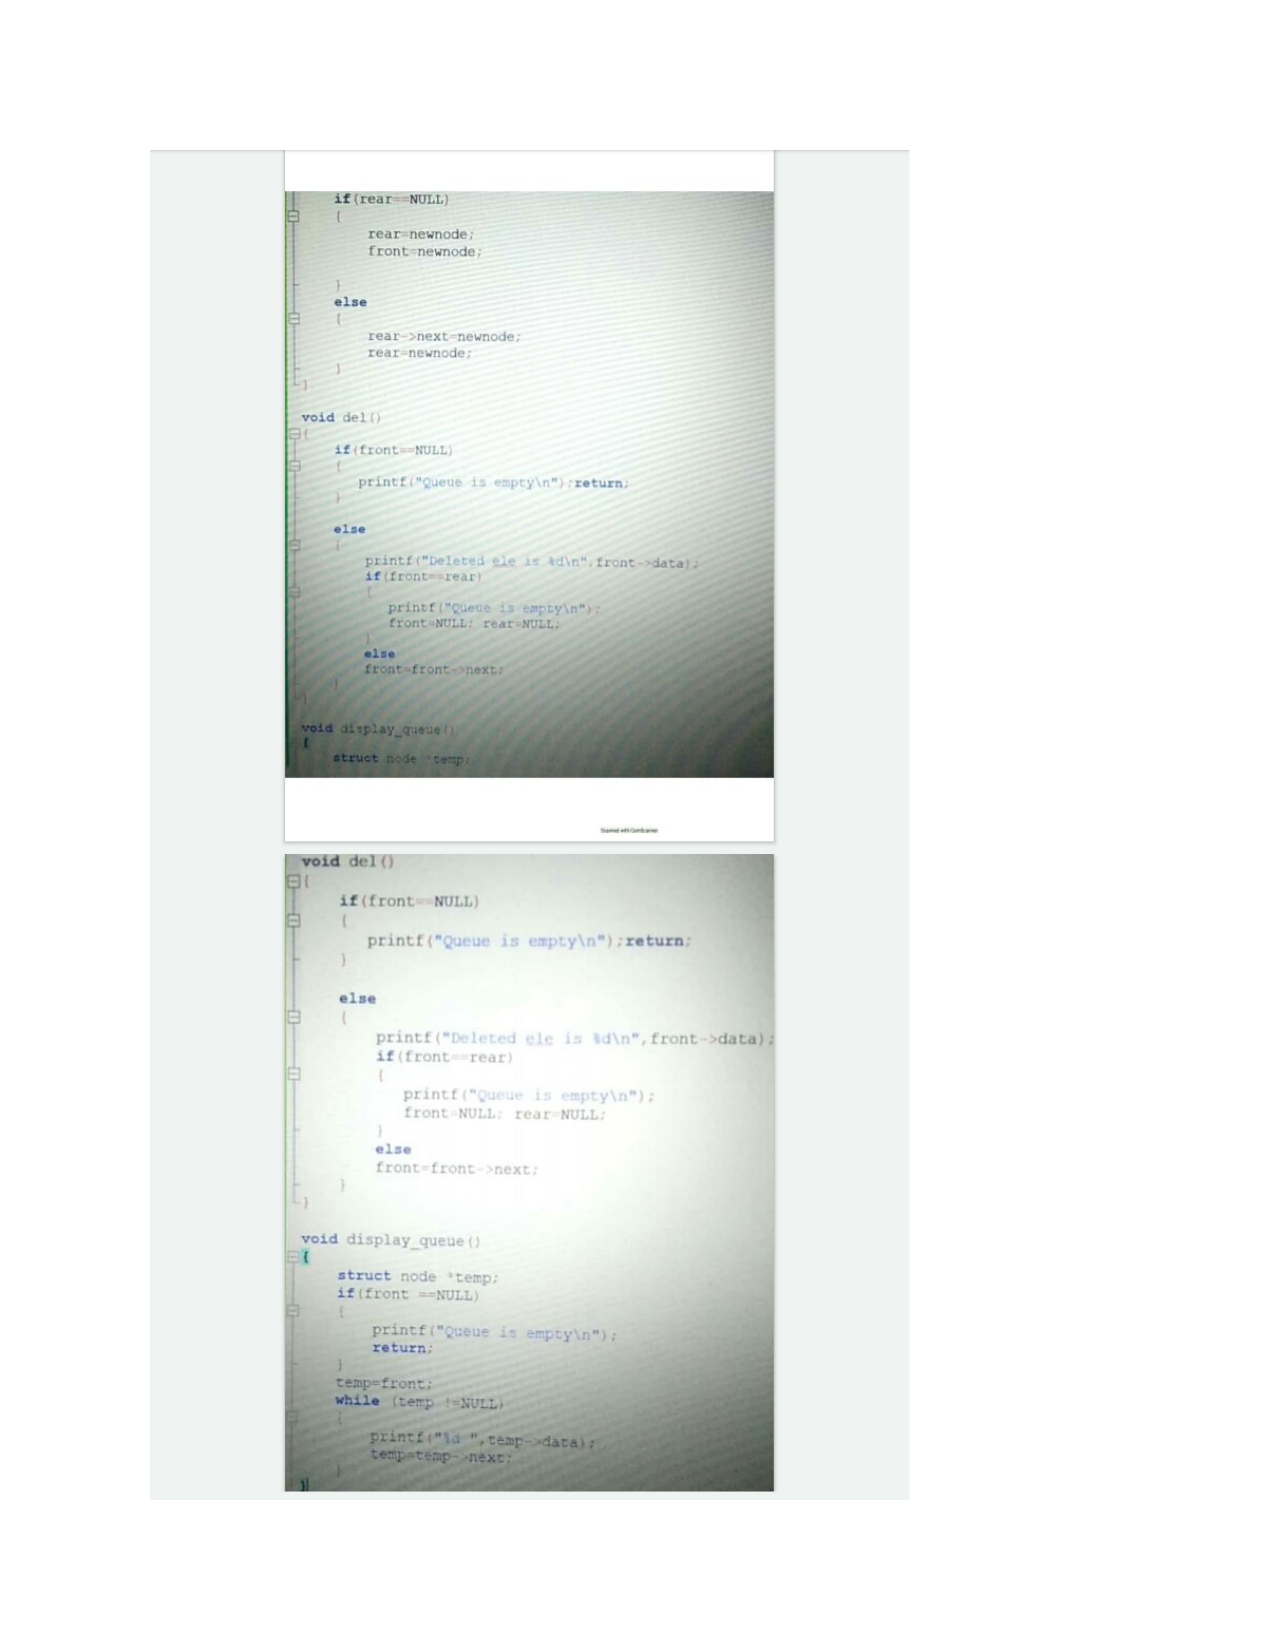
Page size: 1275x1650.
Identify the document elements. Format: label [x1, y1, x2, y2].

picture [150, 150, 910, 1500]
